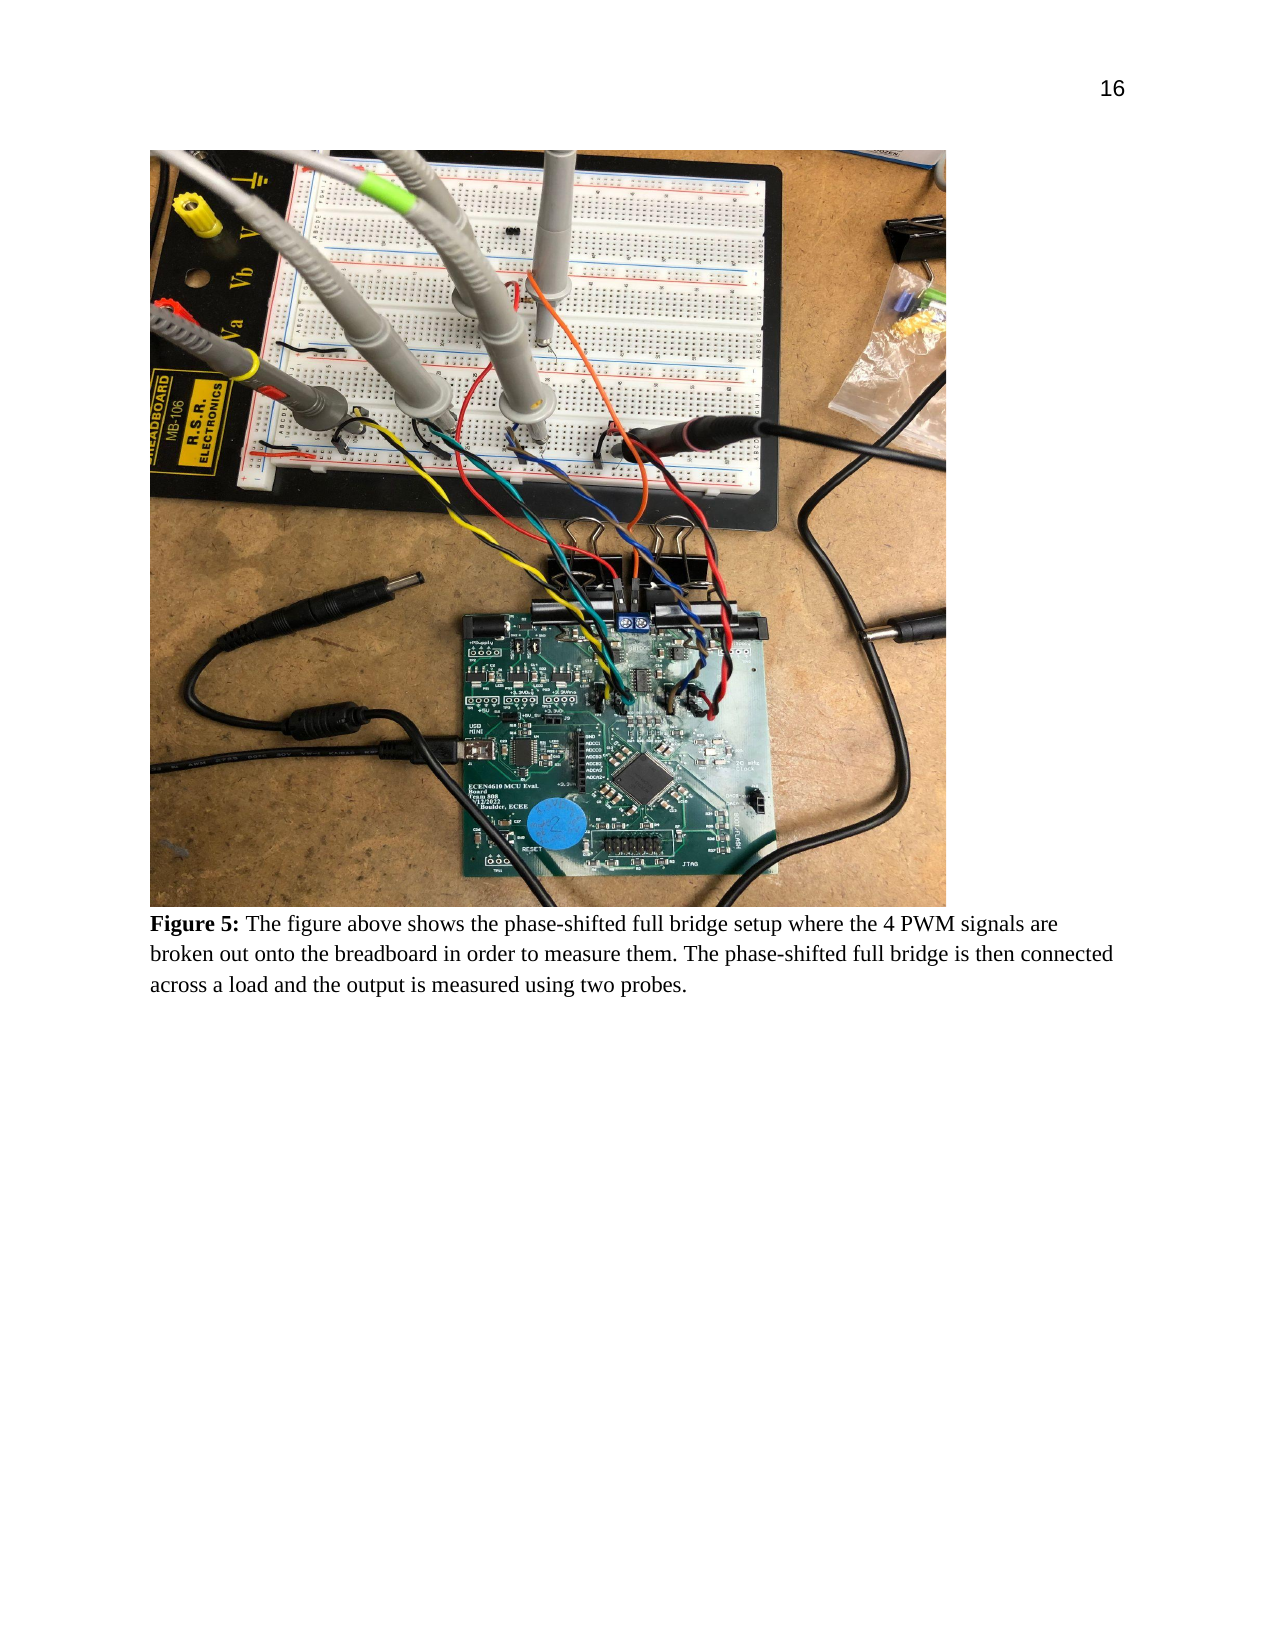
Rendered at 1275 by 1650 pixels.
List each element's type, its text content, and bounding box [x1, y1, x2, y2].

text Figure 5: The figure above shows the phase-shifted full bridge setup where the 4 PWM signals are broken out onto the breadboard in order to measure them. The phase-shifted full bridge is then connected across a load and the output is measured using two probes. [150, 910, 1125, 997]
picture [150, 150, 947, 907]
